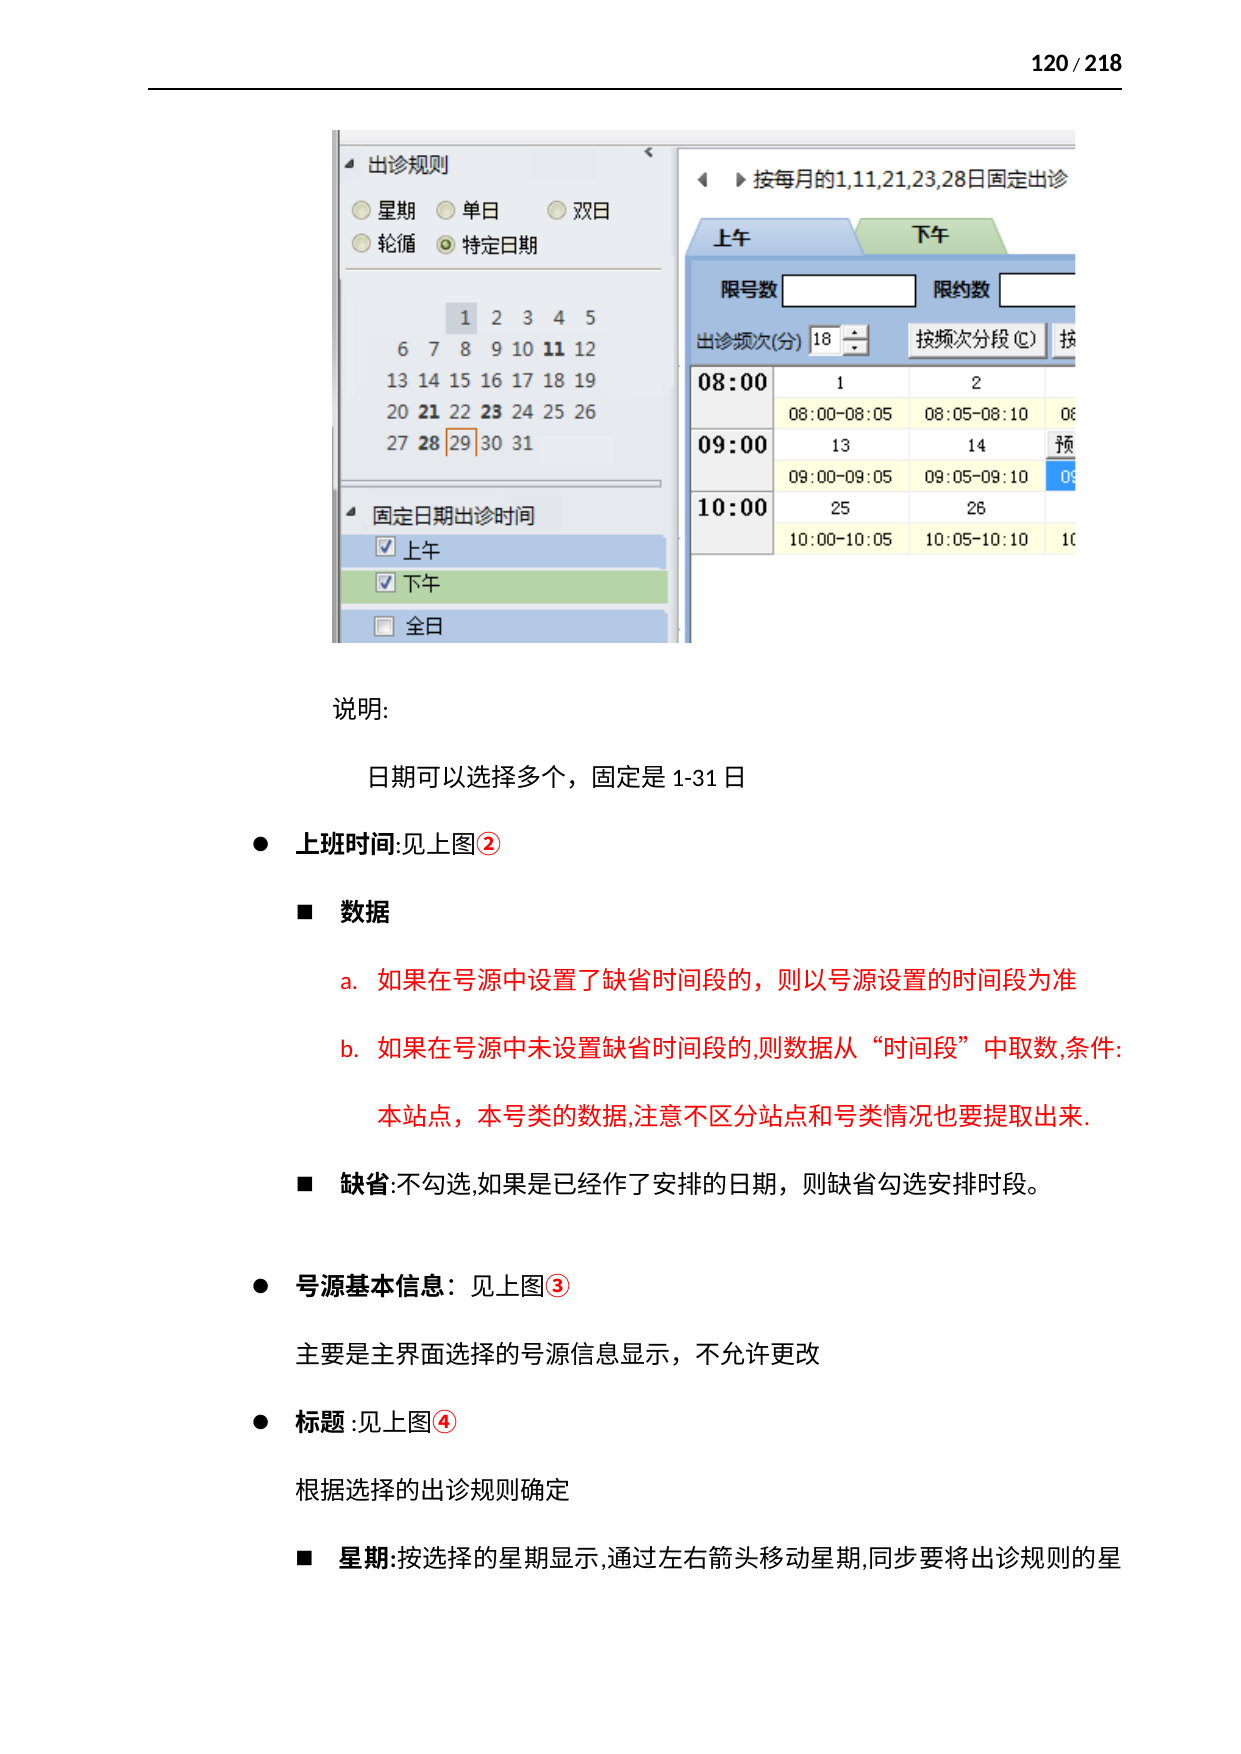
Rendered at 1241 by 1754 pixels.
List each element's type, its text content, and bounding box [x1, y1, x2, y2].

picture [332, 130, 1076, 643]
list 日期可以选择多个，固定是1-31日 [332, 741, 1122, 809]
list 缺省:不勾选,如果是已经作了安排的日期，则缺省勾选安排时段。 [295, 1149, 1122, 1217]
list 根据选择的出诊规则确定 [295, 1454, 1122, 1522]
list 如果在号源中设置了缺省时间段的，则以号源设置的时间段为准 [340, 945, 1122, 1013]
list 主要是主界面选择的号源信息显示，不允许更改 [295, 1318, 1122, 1386]
list 如果在号源中未设置缺省时间段的,则数据从“时间段”中取数,条件:本站点，本号类的数据,注意不区分站点和号类情况也要提取出来. [340, 1013, 1122, 1149]
list 号源基本信息：见上图③ [251, 1251, 1122, 1318]
list 标题 :见上图④ [251, 1386, 1122, 1454]
list 数据 [295, 877, 1122, 945]
list 说明: [332, 673, 1122, 741]
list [295, 1522, 1122, 1590]
list 上班时间:见上图② [251, 809, 1122, 877]
